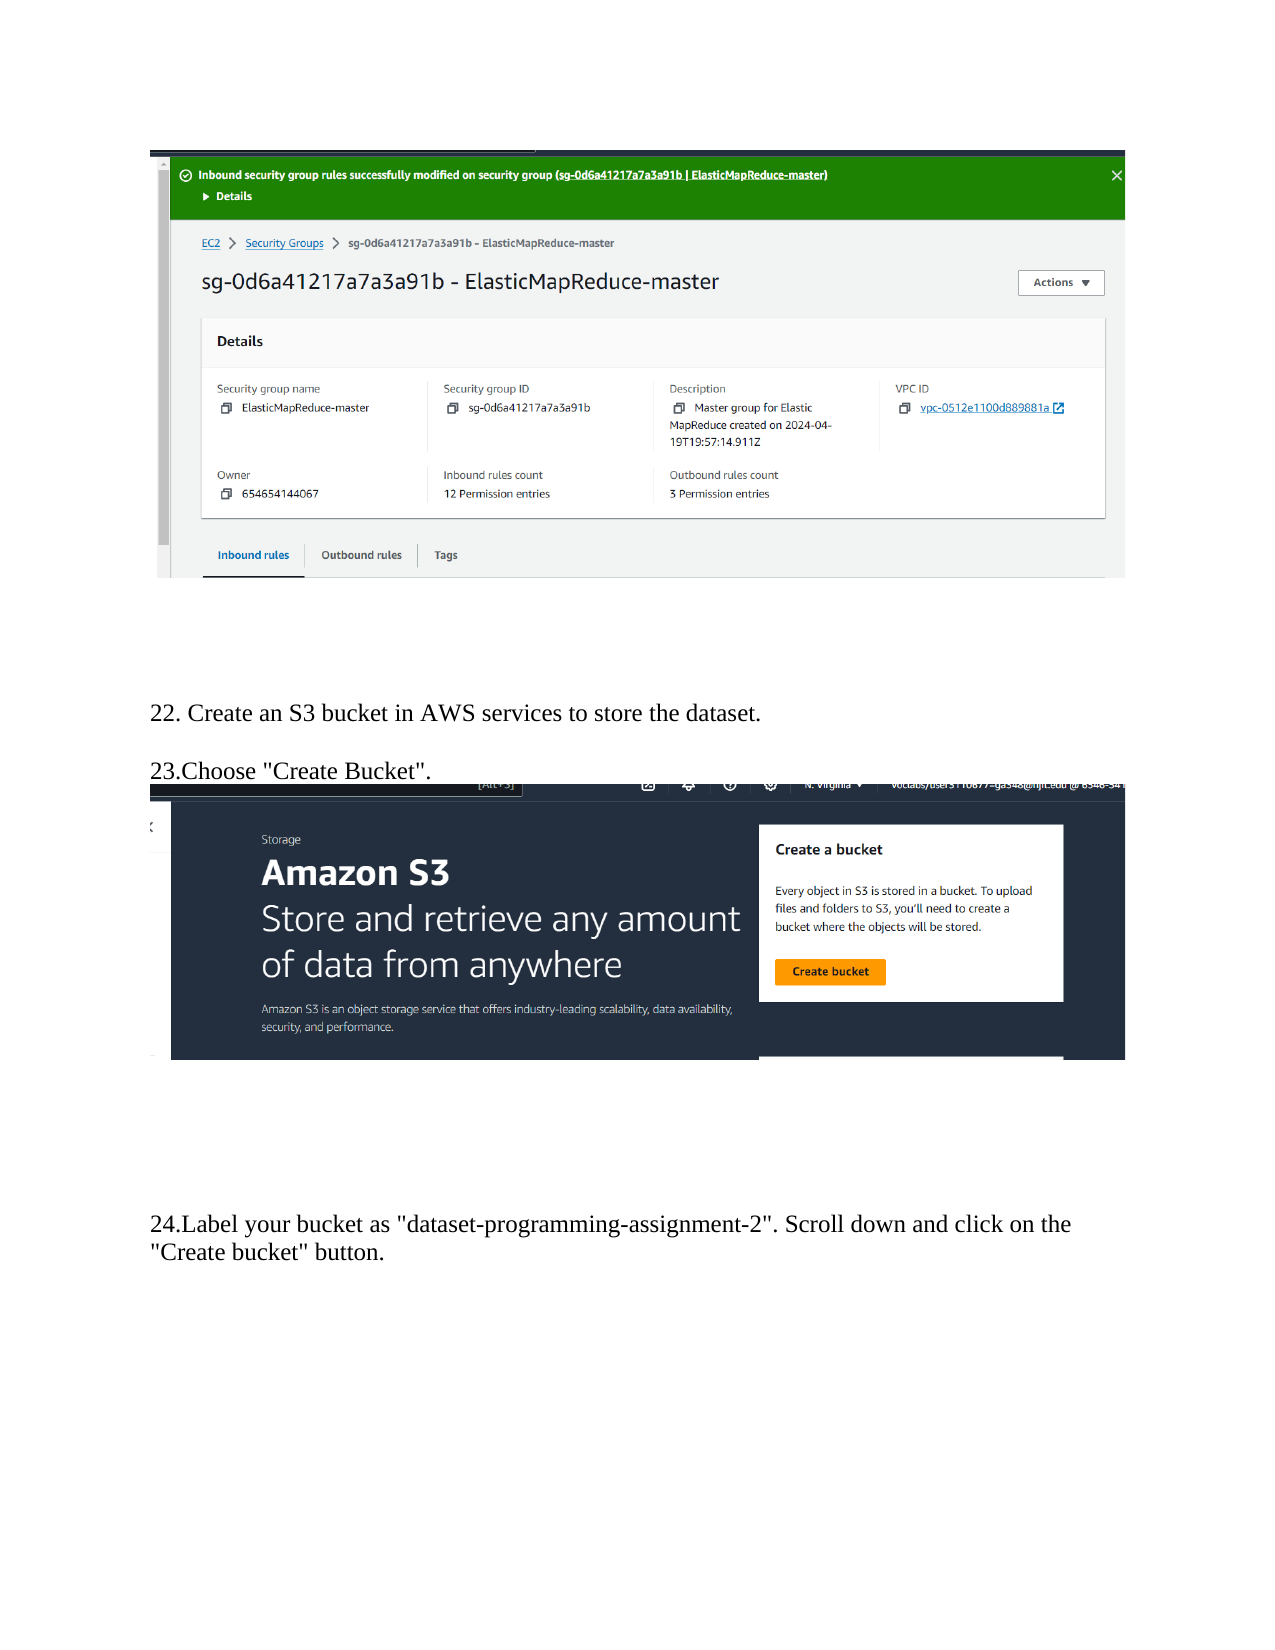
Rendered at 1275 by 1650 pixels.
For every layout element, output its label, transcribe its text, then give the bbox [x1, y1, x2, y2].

picture [150, 784, 1125, 1060]
text 22. Create an S3 bucket in AWS services to store the dataset. [150, 698, 1125, 727]
picture [150, 150, 1125, 578]
text 23.Choose "Create Bucket". [150, 727, 1125, 784]
text 24.Label your bucket as "dataset-programming-assignment-2". Scroll down and click on the "Create bucket" button. [150, 1209, 1125, 1266]
